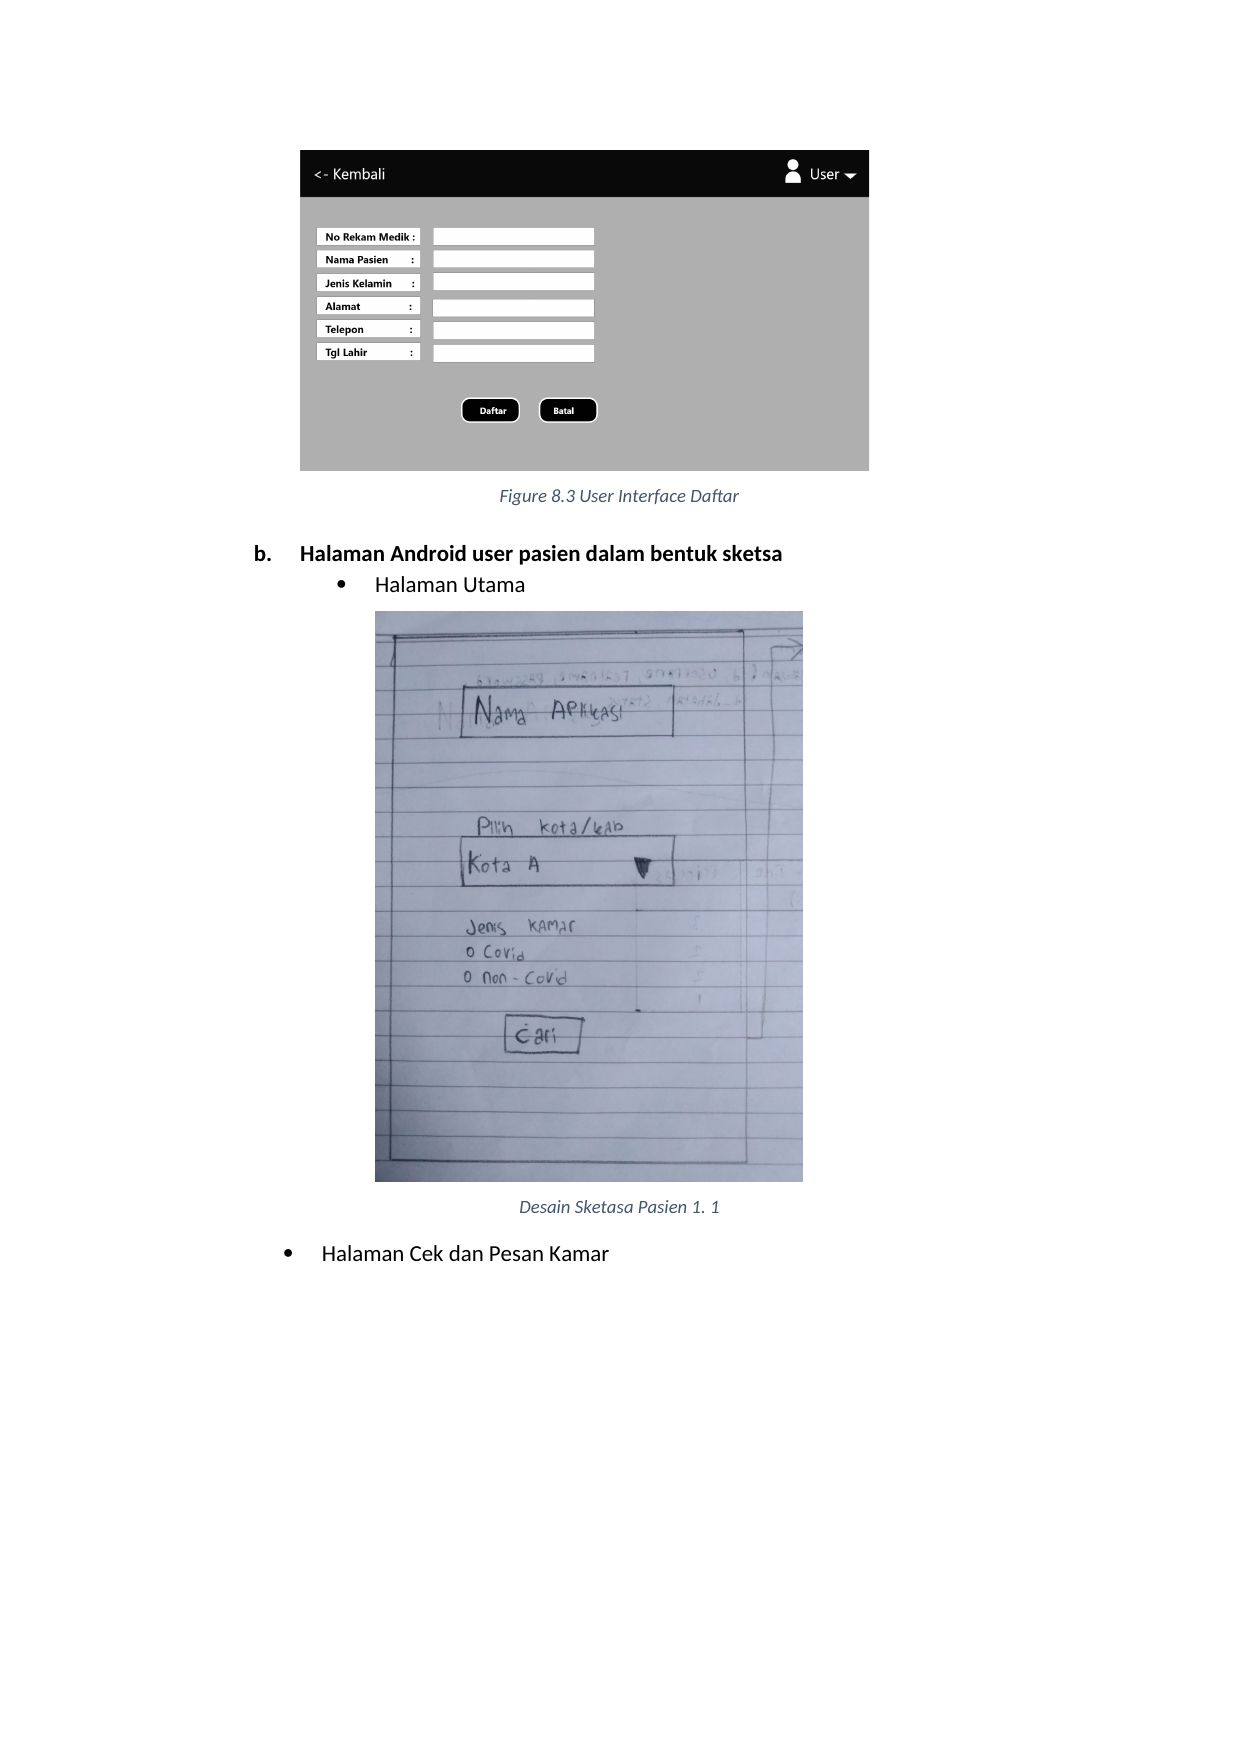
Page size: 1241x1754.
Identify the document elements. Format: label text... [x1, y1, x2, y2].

list Halaman Cek dan Pesan Kamar [284, 1239, 1090, 1267]
picture [375, 611, 803, 1182]
list Halaman Utama [337, 570, 1090, 598]
text Figure 8.3 User Interface Daftar [150, 484, 1090, 507]
picture [300, 150, 870, 471]
text Desain Sketasa Pasien 1. 1 [150, 1196, 1090, 1218]
subtitle Halaman Android user pasien dalam bentuk sketsa [253, 539, 1090, 567]
